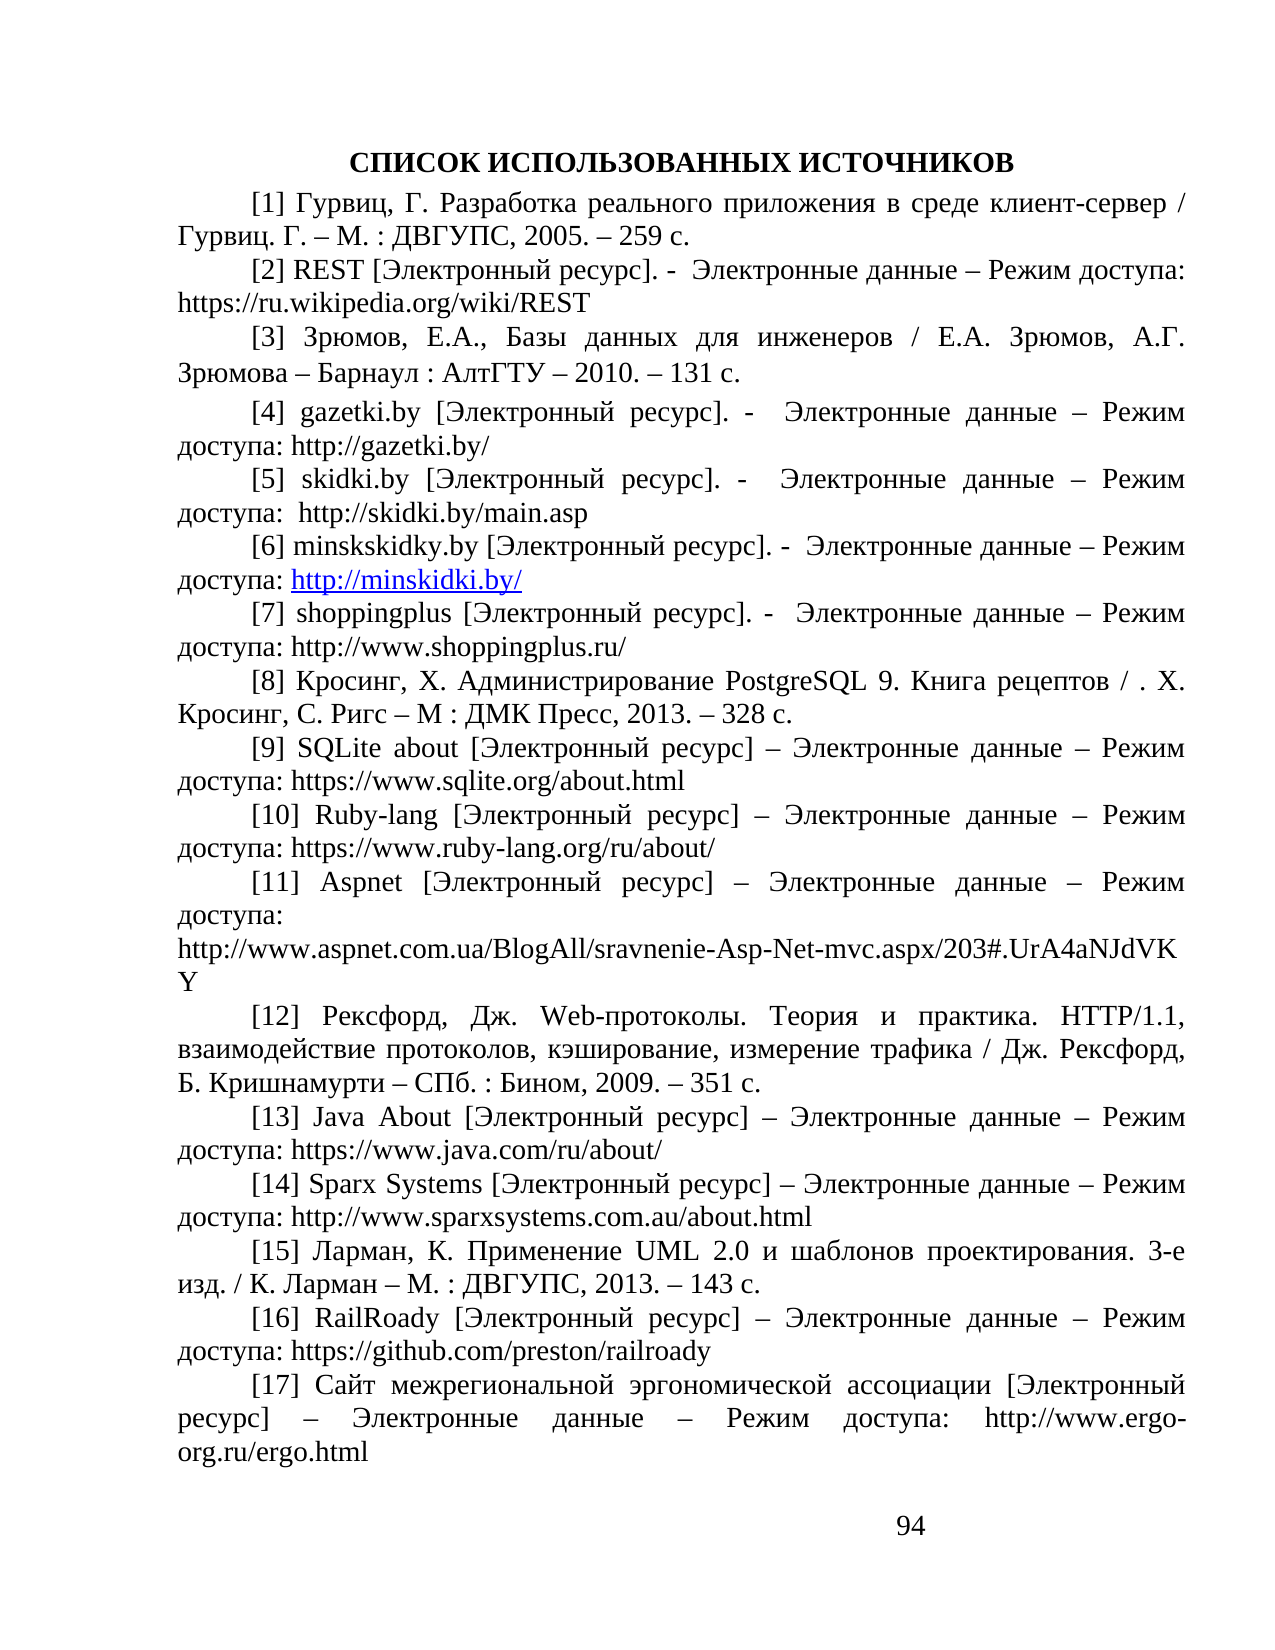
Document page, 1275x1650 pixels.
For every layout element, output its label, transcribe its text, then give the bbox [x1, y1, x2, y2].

text [14] Sparx Systems [Электронный ресурс] – Электронные данные – Режим доступа: http://www.sparxsystems.com.au/about.html [177, 1166, 1186, 1233]
text [11] Aspnet [Электронный ресурс] – Электронные данные – Режим доступа: http://www.aspnet.com.ua/BlogAll/sravnenie-Asp-Net-mvc.aspx/203#.UrA4aNJdVKY [177, 864, 1186, 998]
text [1] Гурвиц, Г. Разработка реального приложения в среде клиент-сервер / Гурвиц. Г. – М. : ДВГУПС, 2005. – 259 с. [177, 185, 1186, 252]
text [7] shoppingplus [Электронный ресурс]. - Электронные данные – Режим доступа: http://www.shoppingplus.ru/ [177, 596, 1186, 663]
text [6] minskskidky.by [Электронный ресурс]. - Электронные данные – Режим доступа: http://minskidki.by/ [177, 528, 1186, 596]
text [13] Java About [Электронный ресурс] – Электронные данные – Режим доступа: https://www.java.com/ru/about/ [177, 1099, 1186, 1166]
text [9] SQLite about [Электронный ресурс] – Электронные данные – Режим доступа: https://www.sqlite.org/about.html [177, 730, 1186, 797]
text [3] Зрюмов, Е.А., Базы данных для инженеров / Е.А. Зрюмов, А.Г. Зрюмова – Барнаул : АлтГТУ – 2010. – 131 с. [177, 319, 1186, 388]
text [8] Кросинг, Х. Администрирование PostgreSQL 9. Книга рецептов / . Х. Кросинг, С. Ригс – М : ДМК Пресс, 2013. – 328 с. [177, 663, 1186, 730]
text [17] Сайт межрегиональной эргономической ассоциации [Электронный ресурс] – Электронные данные – Режим доступа: http://www.ergo-org.ru/ergo.html [177, 1367, 1186, 1468]
text [10] Ruby-lang [Электронный ресурс] – Электронные данные – Режим доступа: https://www.ruby-lang.org/ru/about/ [177, 797, 1186, 864]
text [16] RailRoady [Электронный ресурс] – Электронные данные – Режим доступа: https://github.com/preston/railroady [177, 1300, 1186, 1367]
subtitle Список использованных источников [177, 145, 1186, 179]
text [15] Ларман, К. Применение UML 2.0 и шаблонов проектирования. 3-е изд. / К. Ларман – М. : ДВГУПС, 2013. – 143 с. [177, 1233, 1186, 1300]
text [12] Рексфорд, Дж. Web-протоколы. Теория и практика. HTTP/1.1, взаимодействие протоколов, кэширование, измерение трафика / Дж. Рексфорд, Б. Кришнамурти – СПб. : Бином, 2009. – 351 с. [177, 998, 1186, 1099]
text [4] gazetki.by [Электронный ресурс]. - Электронные данные – Режим доступа: http://gazetki.by/ [177, 394, 1186, 461]
text [2] REST [Электронный ресурс]. - Электронные данные – Режим доступа: https://ru.wikipedia.org/wiki/REST [177, 252, 1186, 319]
text [5] skidki.by [Электронный ресурс]. - Электронные данные – Режим доступа: http://skidki.by/main.asp [177, 461, 1186, 528]
